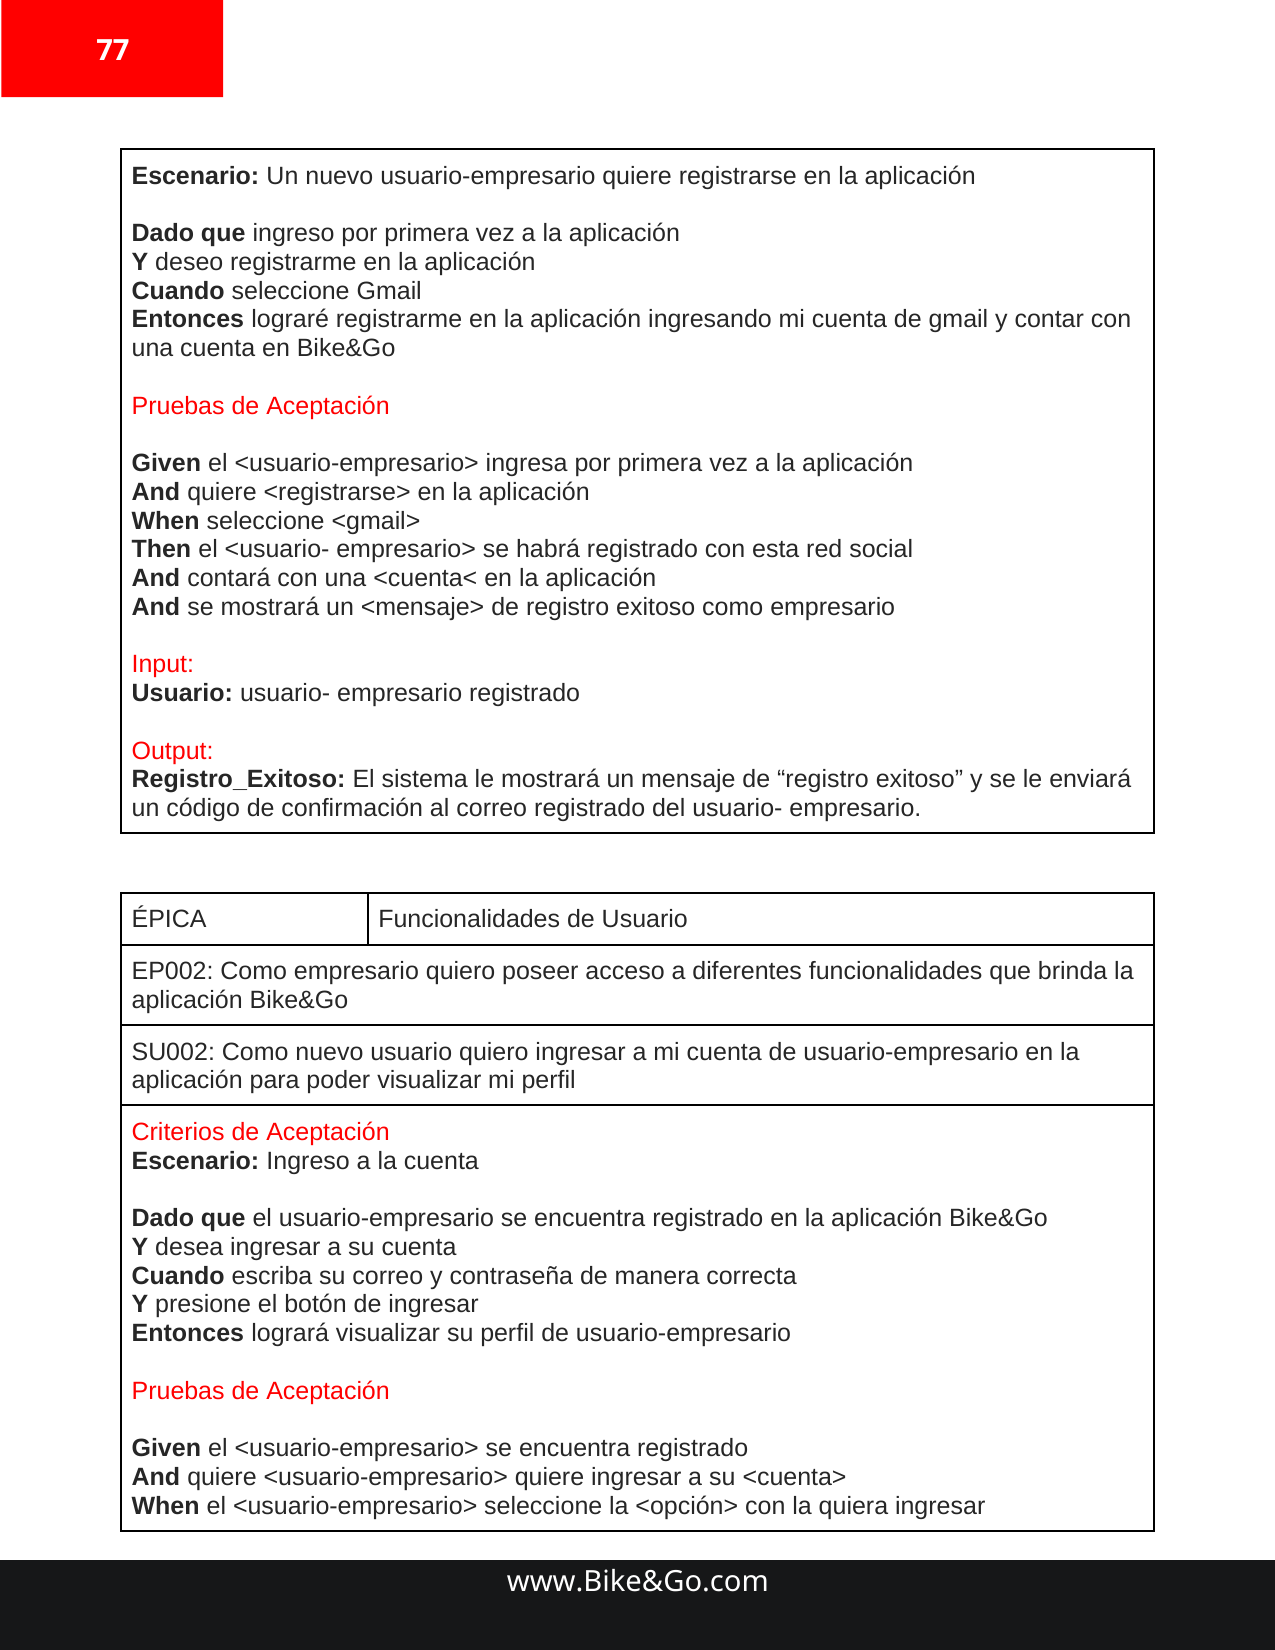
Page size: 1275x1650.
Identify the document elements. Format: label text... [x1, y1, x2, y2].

table_cell EP002: Como empresario quiero poseer acceso a diferentes funcionalidades que brinda la aplicación Bike&Go [122, 946, 1153, 1024]
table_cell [122, 1106, 1153, 1530]
table_header Funcionalidades de Usuario [369, 894, 1153, 943]
table_header ÉPICA [122, 894, 367, 943]
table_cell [122, 150, 1153, 832]
table_cell SU002: Como nuevo usuario quiero ingresar a mi cuenta de usuario-empresario en la aplicación para poder visualizar mi perfil [122, 1026, 1153, 1104]
